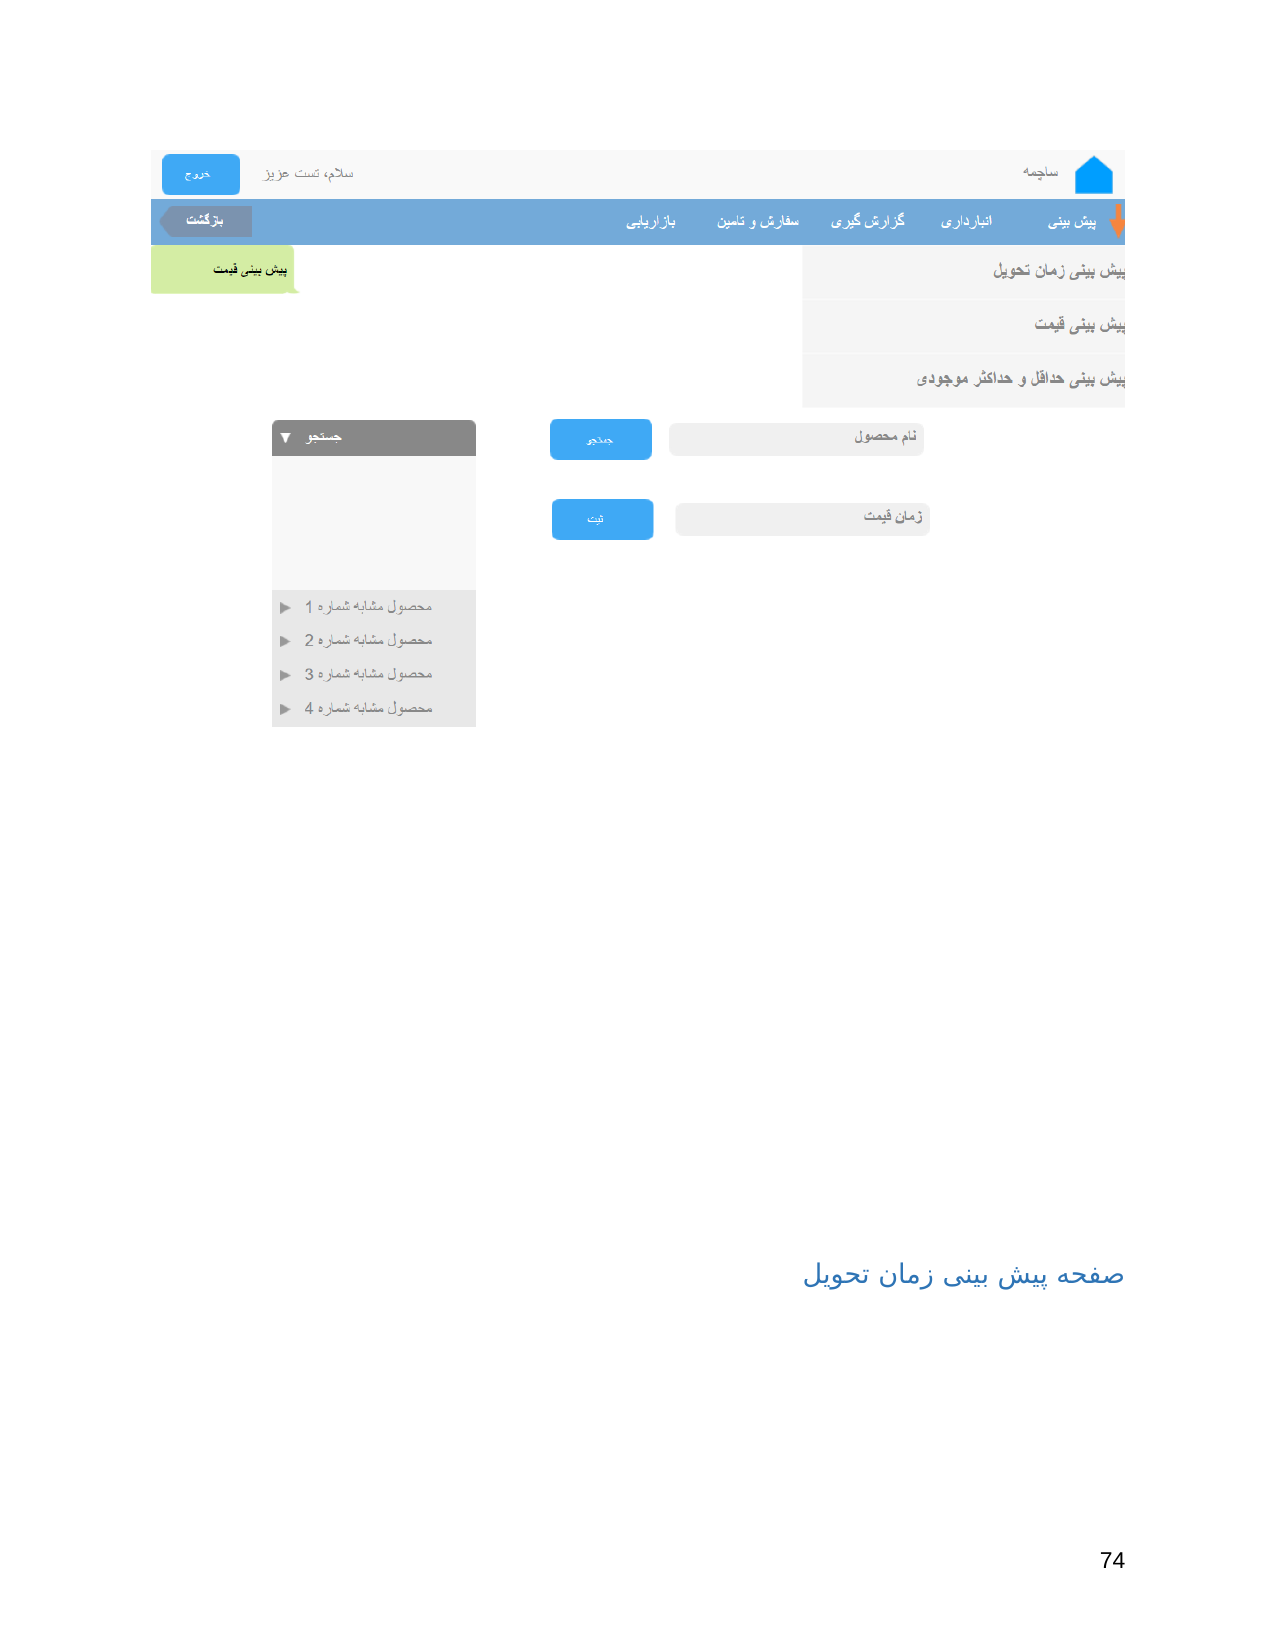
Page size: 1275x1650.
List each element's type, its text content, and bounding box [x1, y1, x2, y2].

subtitle صفحه پیش بینی زمان تحویل [150, 1259, 1125, 1290]
picture [151, 150, 1125, 736]
